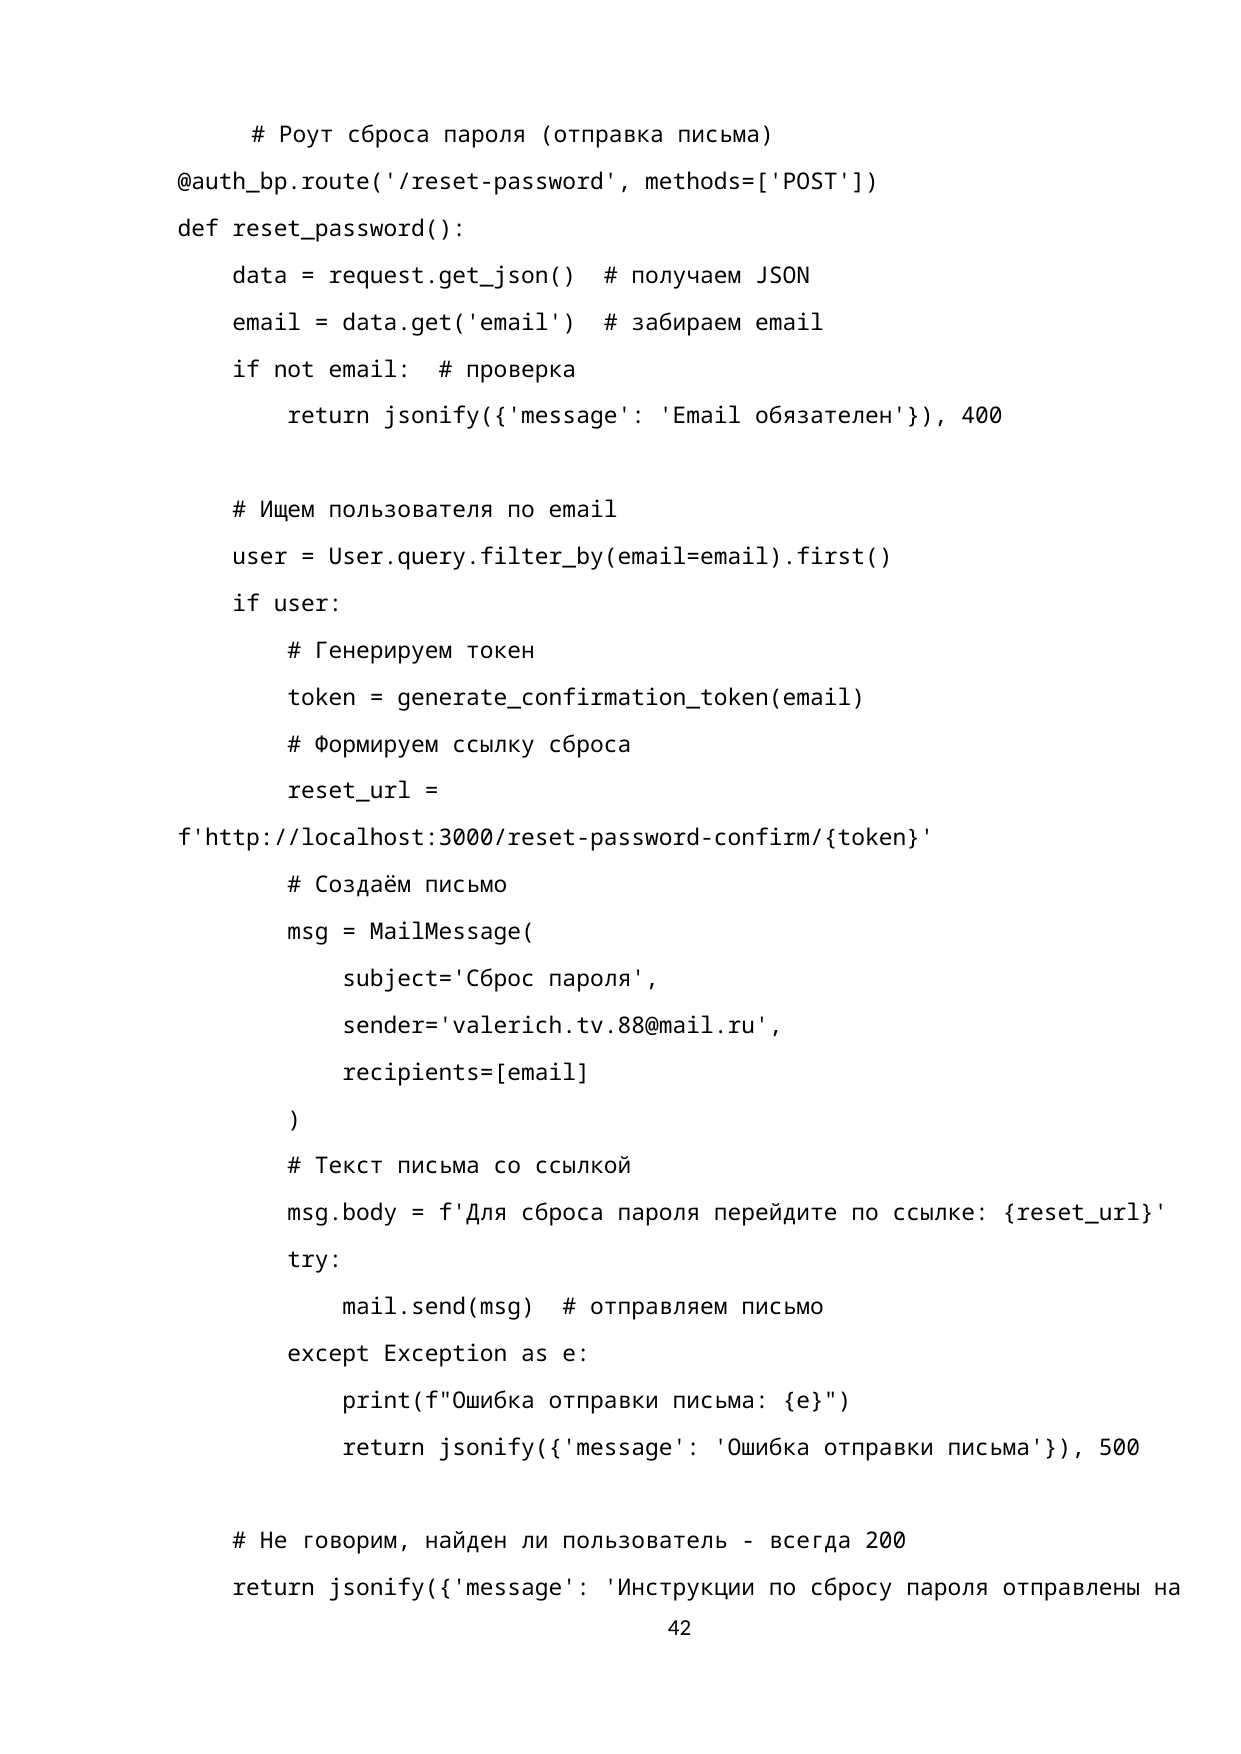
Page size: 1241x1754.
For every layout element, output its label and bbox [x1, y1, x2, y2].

text [177, 118, 1181, 1602]
